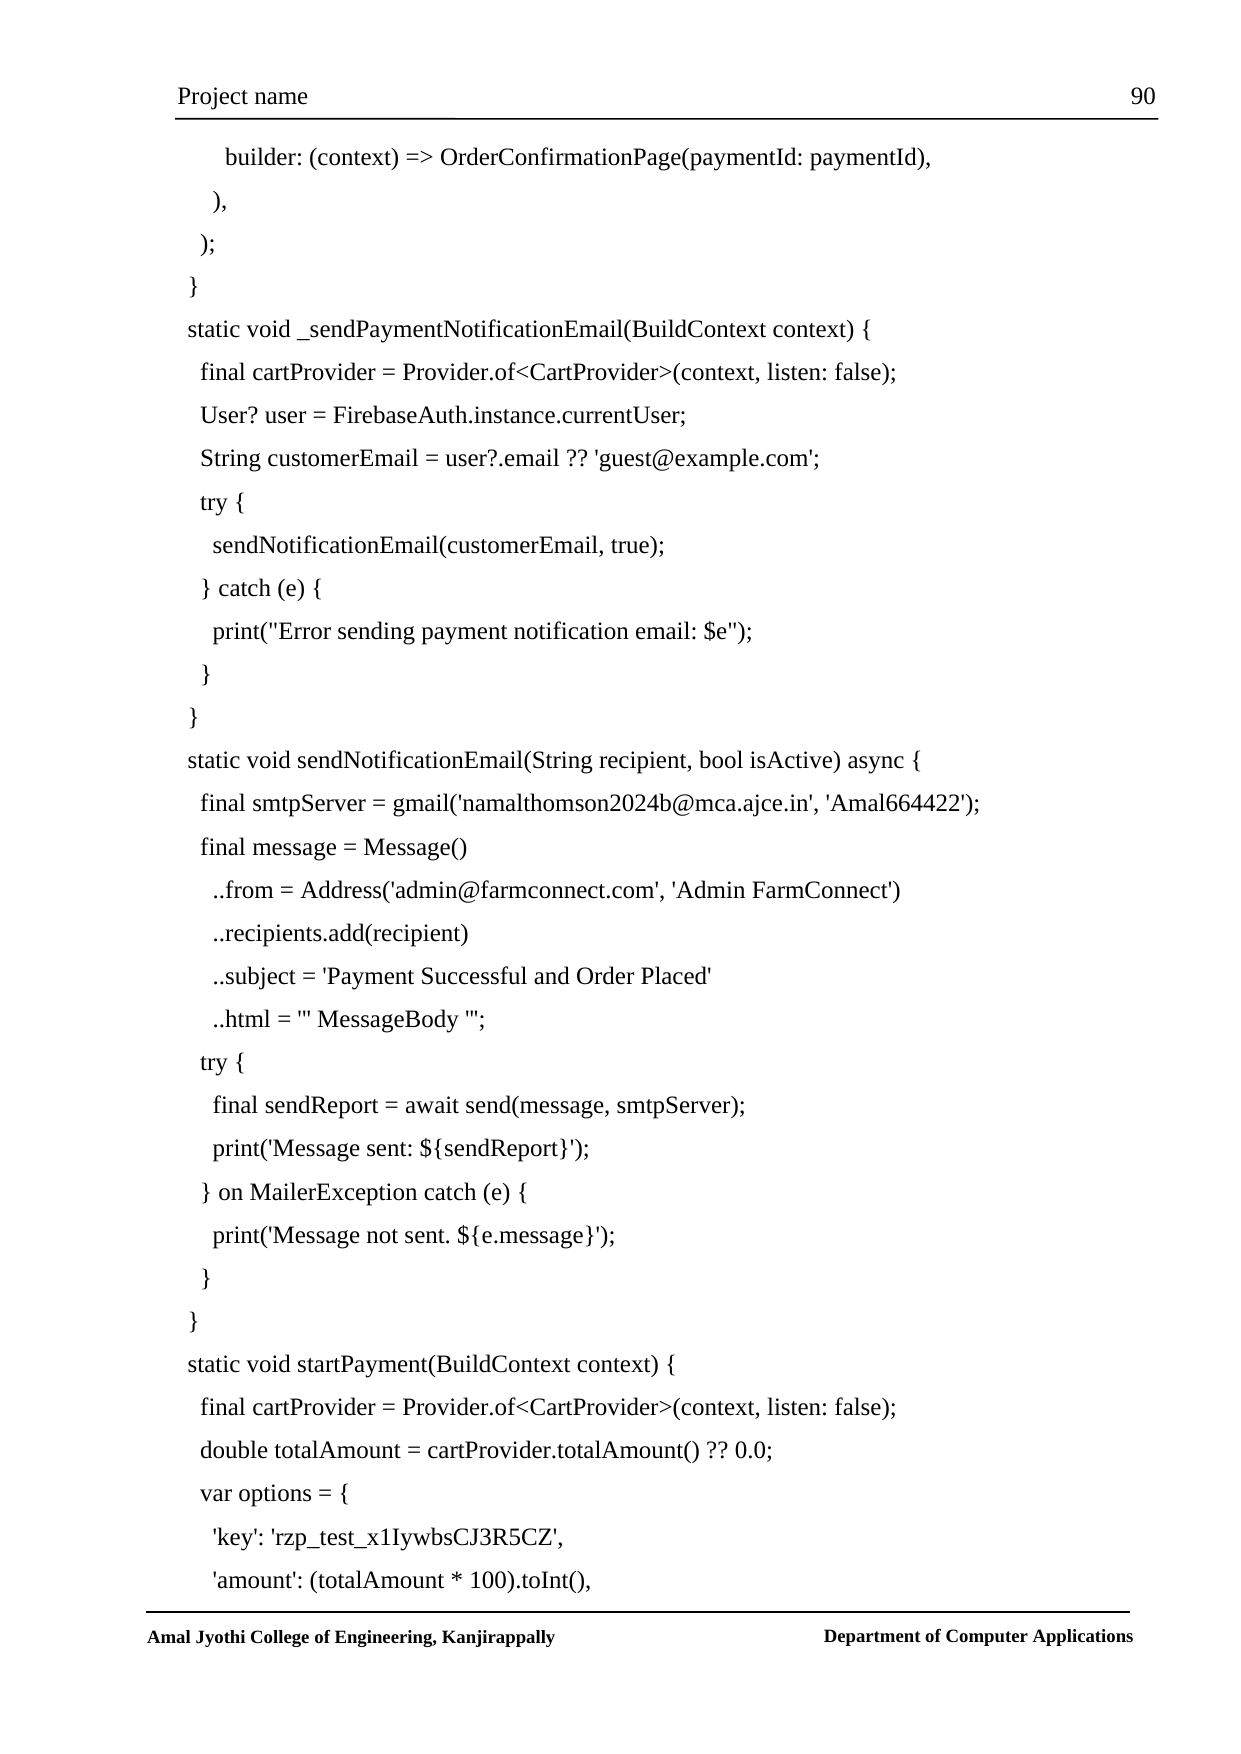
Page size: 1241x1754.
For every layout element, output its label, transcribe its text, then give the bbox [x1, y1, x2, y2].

text var options = { [175, 1478, 1162, 1507]
text } on MailerException catch (e) { [175, 1177, 1162, 1205]
text ), [175, 185, 1162, 213]
text ..subject = 'Payment Successful and Order Placed' [175, 961, 1162, 990]
text ..html = ''' MessageBody '''; [175, 1004, 1162, 1033]
text } [175, 1306, 1162, 1335]
text static void startPayment(BuildContext context) { [175, 1349, 1162, 1378]
text print('Message not sent. ${e.message}'); [175, 1220, 1162, 1248]
text String customerEmail = user?.email ?? 'guest@example.com'; [175, 443, 1162, 472]
text static void sendNotificationEmail(String recipient, bool isActive) async { [175, 745, 1162, 774]
text try { [175, 487, 1162, 515]
text } [175, 702, 1162, 731]
text } [175, 1263, 1162, 1292]
text ); [175, 228, 1162, 257]
text 'amount': (totalAmount * 100).toInt(), [175, 1565, 1162, 1593]
text static void _sendPaymentNotificationEmail(BuildContext context) { [175, 314, 1162, 343]
text 'key': 'rzp_test_x1IywbsCJ3R5CZ', [175, 1522, 1162, 1550]
text try { [175, 1047, 1162, 1076]
text builder: (context) => OrderConfirmationPage(paymentId: paymentId), [175, 142, 1162, 170]
text final message = Message() [175, 832, 1162, 860]
text final sendReport = await send(message, smtpServer); [175, 1090, 1162, 1119]
text } [175, 659, 1162, 688]
text ..from = Address('admin@farmconnect.com', 'Admin FarmConnect') [175, 875, 1162, 903]
text final cartProvider = Provider.of<CartProvider>(context, listen: false); [175, 357, 1162, 386]
text final smtpServer = gmail('namalthomson2024b@mca.ajce.in', 'Amal664422'); [175, 788, 1162, 817]
text double totalAmount = cartProvider.totalAmount() ?? 0.0; [175, 1435, 1162, 1464]
text sendNotificationEmail(customerEmail, true); [175, 530, 1162, 558]
text print("Error sending payment notification email: $e"); [175, 616, 1162, 645]
text User? user = FirebaseAuth.instance.currentUser; [175, 400, 1162, 429]
text ..recipients.add(recipient) [175, 918, 1162, 947]
text print('Message sent: ${sendReport}'); [175, 1133, 1162, 1162]
text } [175, 271, 1162, 300]
text final cartProvider = Provider.of<CartProvider>(context, listen: false); [175, 1392, 1162, 1421]
text } catch (e) { [175, 573, 1162, 602]
